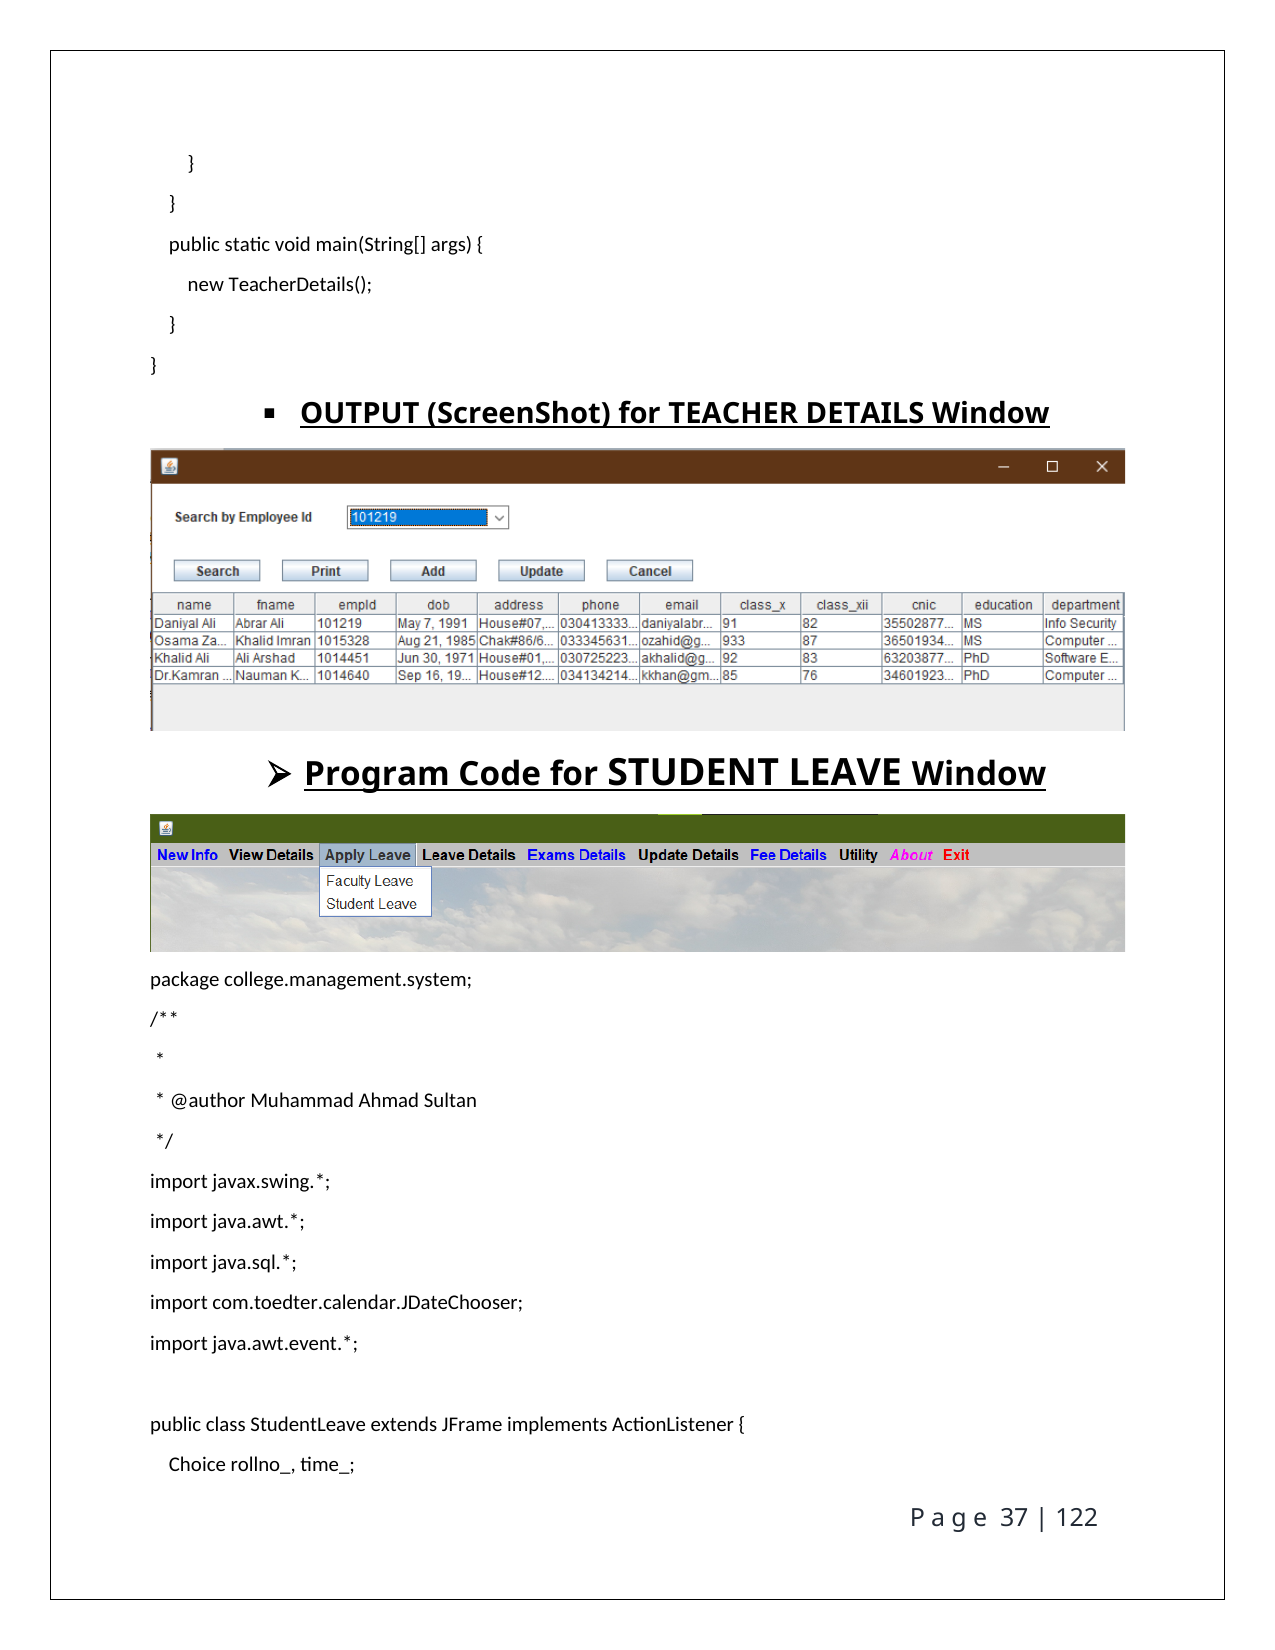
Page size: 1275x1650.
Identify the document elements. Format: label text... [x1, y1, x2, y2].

list OUTPUT (ScreenShot) for TEACHER DETAILS Window [187, 392, 1125, 432]
text import javax.swing.*; [150, 1168, 1125, 1194]
text public static void main(String[] args) { [150, 231, 1125, 256]
text public class StudentLeave extends JFrame implements ActionListener { [150, 1411, 1125, 1436]
picture [150, 448, 1125, 731]
text * [150, 1047, 1125, 1072]
text } [150, 352, 1125, 377]
text import java.awt.*; [150, 1209, 1125, 1234]
text } [150, 312, 1125, 337]
text } [150, 150, 1125, 175]
picture [150, 814, 1125, 952]
text } [150, 190, 1125, 216]
text new TeacherDetails(); [150, 271, 1125, 297]
text package college.management.system; [150, 966, 1125, 992]
text import com.toedter.calendar.JDateChooser; [150, 1289, 1125, 1315]
text * @author Muhammad Ahmad Sultan [150, 1087, 1125, 1113]
text /** [150, 1007, 1125, 1032]
list Program Code for STUDENT LEAVE Window [187, 746, 1125, 797]
text */ [150, 1128, 1125, 1153]
text import java.sql.*; [150, 1249, 1125, 1274]
text Choice rollno_, time_; [150, 1451, 1125, 1477]
text import java.awt.event.*; [150, 1330, 1125, 1355]
